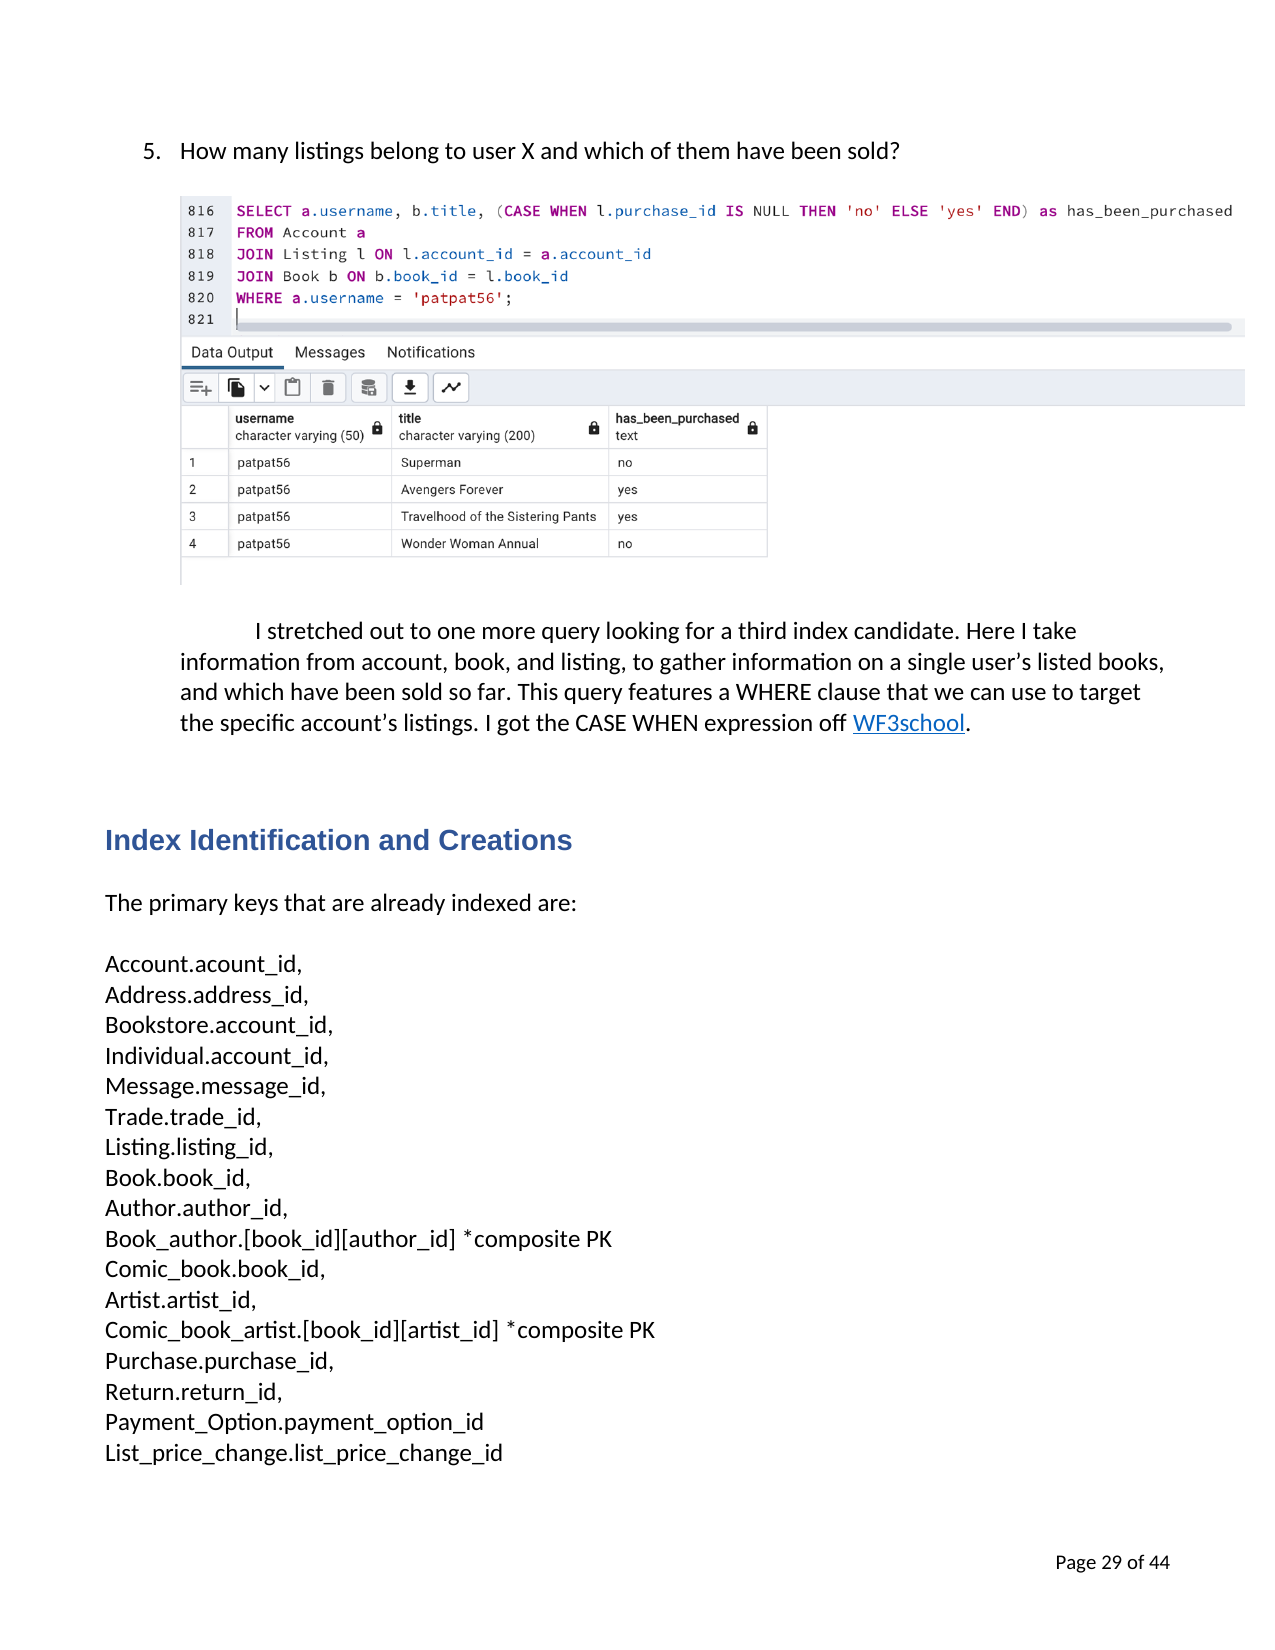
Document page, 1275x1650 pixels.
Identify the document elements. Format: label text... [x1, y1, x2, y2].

text Artist.artist_id, [105, 1284, 1170, 1314]
text Purchase.purchase_id, [105, 1345, 1170, 1376]
subtitle Index Identification and Creations [105, 823, 1170, 857]
text The primary keys that are already indexed are: [105, 887, 1170, 918]
text Comic_book_artist.[book_id][artist_id] *composite PK [105, 1314, 1170, 1345]
text List_price_change.list_price_change_id [105, 1437, 1170, 1467]
text Book.book_id, [105, 1162, 1170, 1192]
text Message.message_id, [105, 1070, 1170, 1101]
text Author.author_id, [105, 1192, 1170, 1223]
text Listing.listing_id, [105, 1131, 1170, 1162]
list I stretched out to one more query looking for a third index candidate. Here I take information from account, book, and listing, to gather information on a single user’s listed books, and which have been sold so far. This query features a WHERE clause that we can use to target the specific account’s listings. I got the CASE WHEN expression off WF3school. [180, 615, 1170, 737]
list How many listings belong to user X and which of them have been sold? [142, 136, 1170, 166]
text Individual.account_id, [105, 1040, 1170, 1070]
picture [180, 196, 1245, 585]
text Address.address_id, [105, 979, 1170, 1009]
text Account.acount_id, [105, 948, 1170, 979]
text Book_author.[book_id][author_id] *composite PK [105, 1223, 1170, 1253]
text Comic_book.book_id, [105, 1253, 1170, 1284]
text Trade.trade_id, [105, 1101, 1170, 1131]
text Payment_Option.payment_option_id [105, 1406, 1170, 1437]
text Return.return_id, [105, 1376, 1170, 1406]
text Bookstore.account_id, [105, 1009, 1170, 1040]
